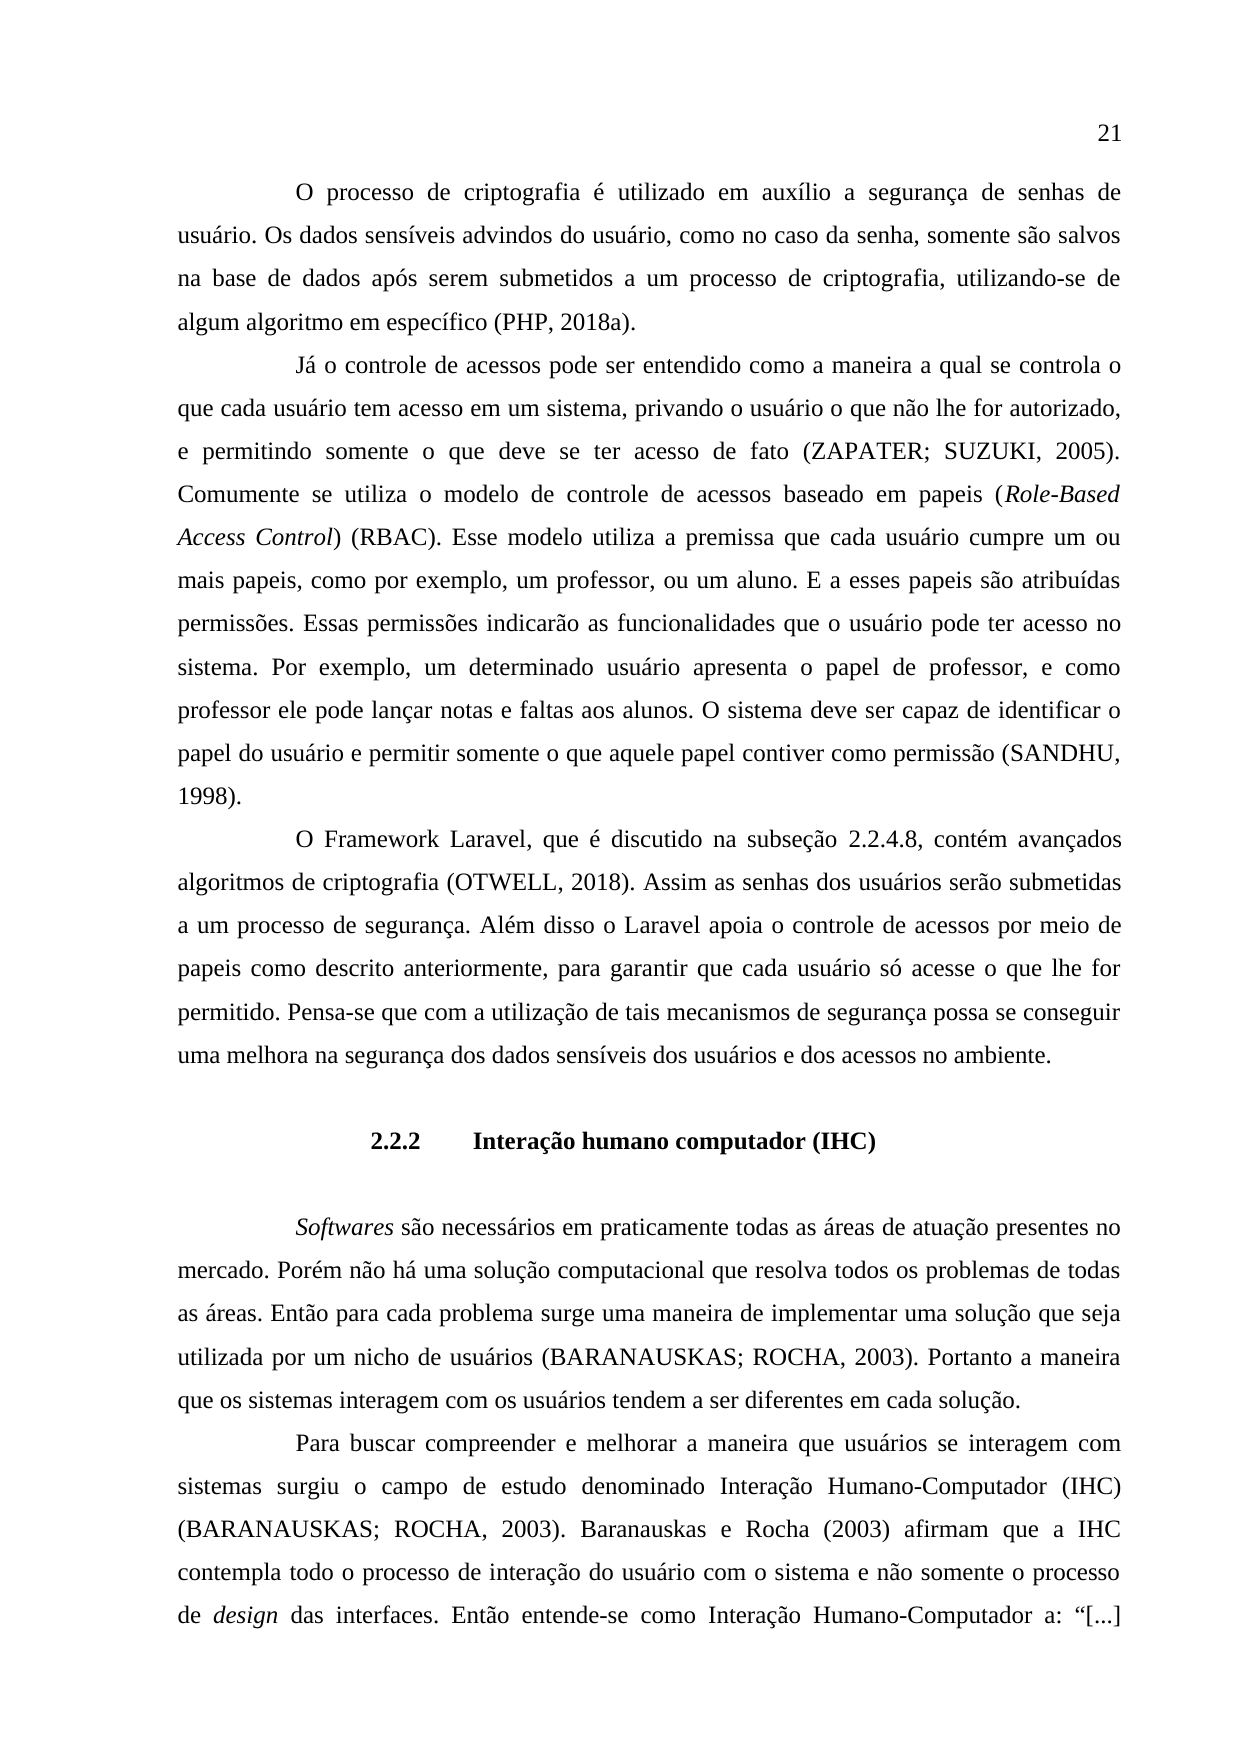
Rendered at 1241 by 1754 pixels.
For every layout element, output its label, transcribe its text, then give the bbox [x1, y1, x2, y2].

subtitle Interação humano computador (IHC) [252, 1126, 1122, 1155]
text Softwares são necessários em praticamente todas as áreas de atuação presentes no mercado. Porém não há uma solução computacional que resolva todos os problemas de todas as áreas. Então para cada problema surge uma maneira de implementar uma solução que seja utilizada por um nicho de usuários (BARANAUSKAS; ROCHA, 2003). Portanto a maneira que os sistemas interagem com os usuários tendem a ser diferentes em cada solução. [177, 1212, 1122, 1413]
text O processo de criptografia é utilizado em auxílio a segurança de senhas de usuário. Os dados sensíveis advindos do usuário, como no caso da senha, somente são salvos na base de dados após serem submetidos a um processo de criptografia, utilizando-se de algum algoritmo em específico (PHP, 2018a). [177, 177, 1122, 335]
text Já o controle de acessos pode ser entendido como a maneira a qual se controla o que cada usuário tem acesso em um sistema, privando o usuário o que não lhe for autorizado, e permitindo somente o que deve se ter acesso de fato (ZAPATER; SUZUKI, 2005). Comumente se utiliza o modelo de controle de acessos baseado em papeis (Role-Based Access Control) (RBAC). Esse modelo utiliza a premissa que cada usuário cumpre um ou mais papeis, como por exemplo, um professor, ou um aluno. E a esses papeis são atribuídas permissões. Essas permissões indicarão as funcionalidades que o usuário pode ter acesso no sistema. Por exemplo, um determinado usuário apresenta o papel de professor, e como professor ele pode lançar notas e faltas aos alunos. O sistema deve ser capaz de identificar o papel do usuário e permitir somente o que aquele papel contiver como permissão (SANDHU, 1998). [177, 350, 1122, 810]
text O Framework Laravel, que é discutido na subseção 5.2.5.5, contém avançados algoritmos de criptografia (OTWELL, 2018). Assim as senhas dos usuários serão submetidas a um processo de segurança. Além disso o Laravel apoia o controle de acessos por meio de papeis como descrito anteriormente, para garantir que cada usuário só acesse o que lhe for permitido. Pensa-se que com a utilização de tais mecanismos de segurança possa se conseguir uma melhora na segurança dos dados sensíveis dos usuários e dos acessos no ambiente. [177, 824, 1122, 1068]
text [177, 1428, 1122, 1629]
